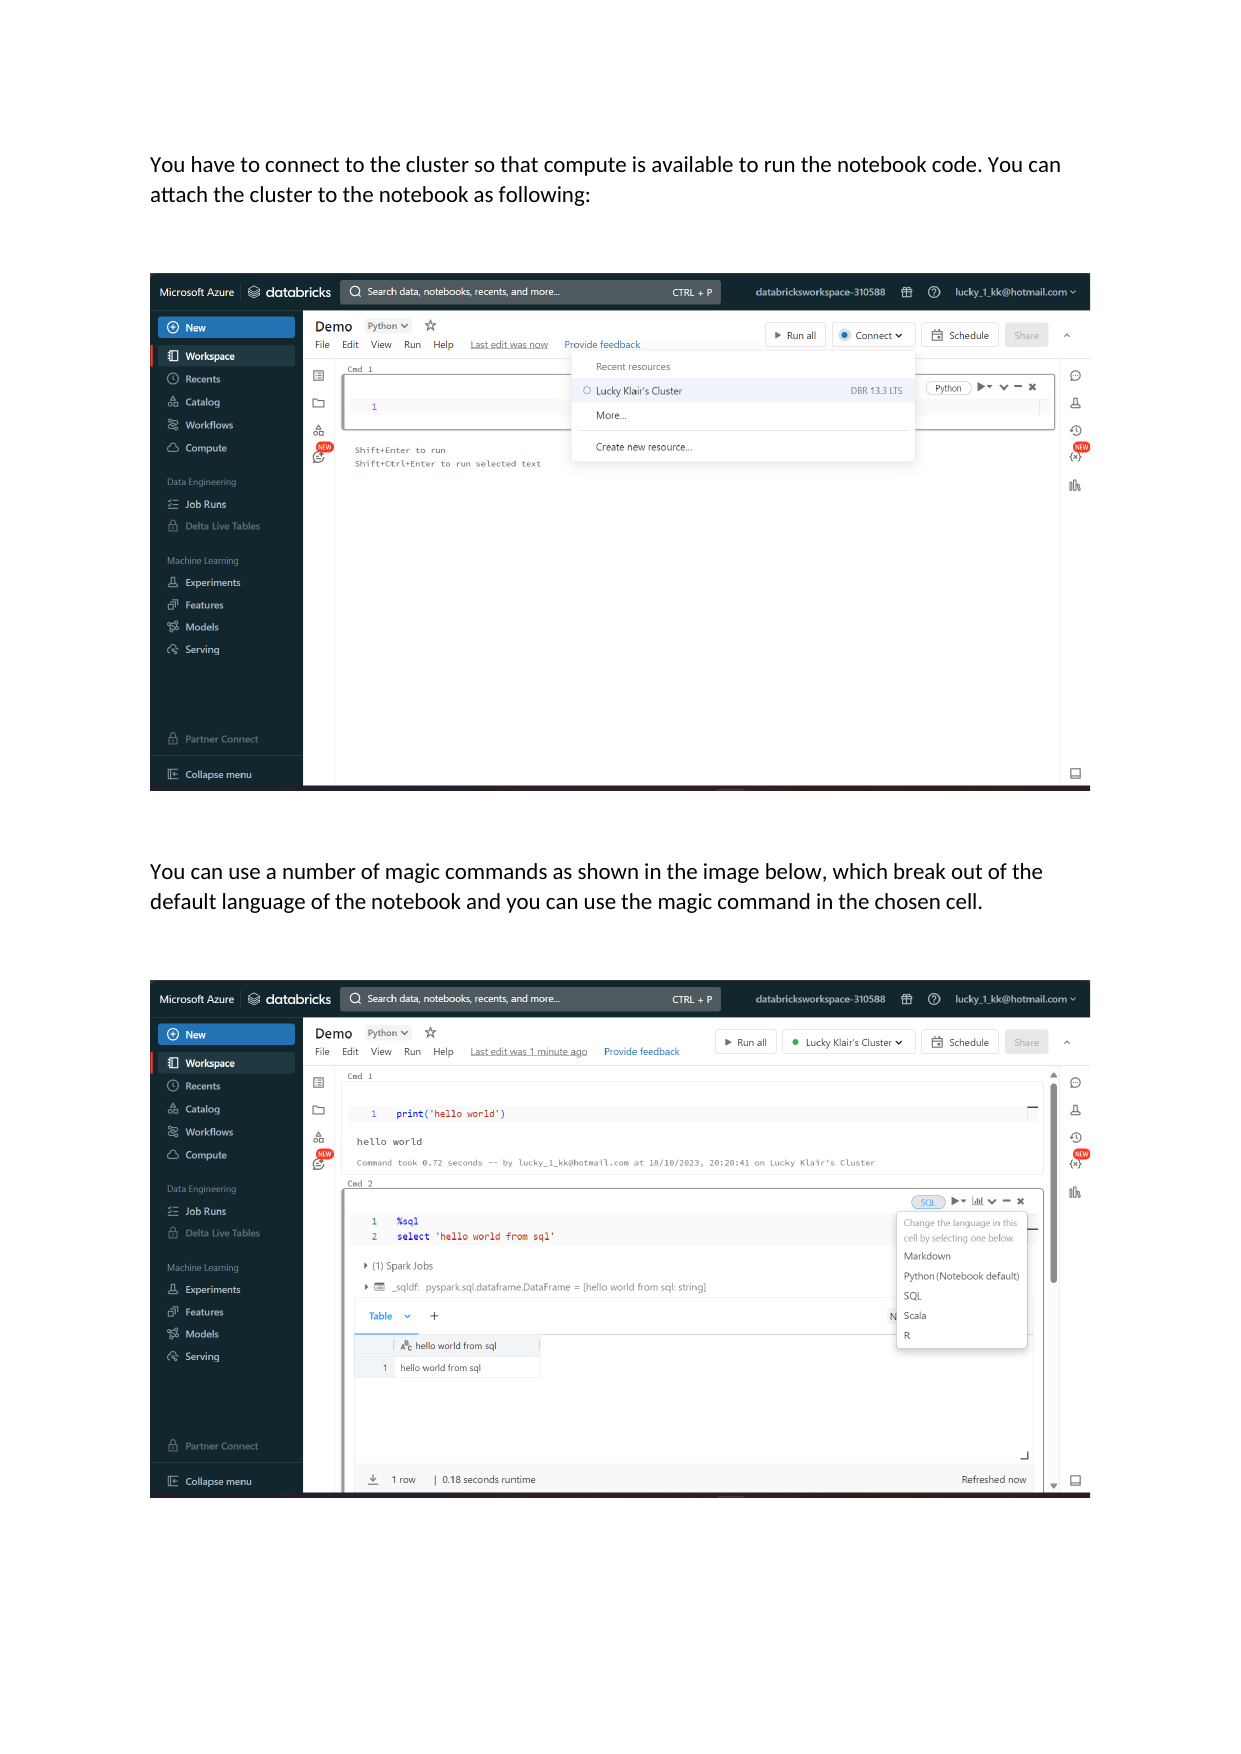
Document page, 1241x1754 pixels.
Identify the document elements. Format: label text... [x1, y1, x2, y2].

picture [150, 273, 1091, 791]
text You have to connect to the cluster so that compute is available to run the notebook code. You can attach the cluster to the notebook as following: [150, 150, 1090, 208]
picture [150, 980, 1091, 1498]
text You can use a number of magic commands as shown in the image below, which break out of the default language of the notebook and you can use the magic command in the chosen cell. [150, 857, 1090, 915]
